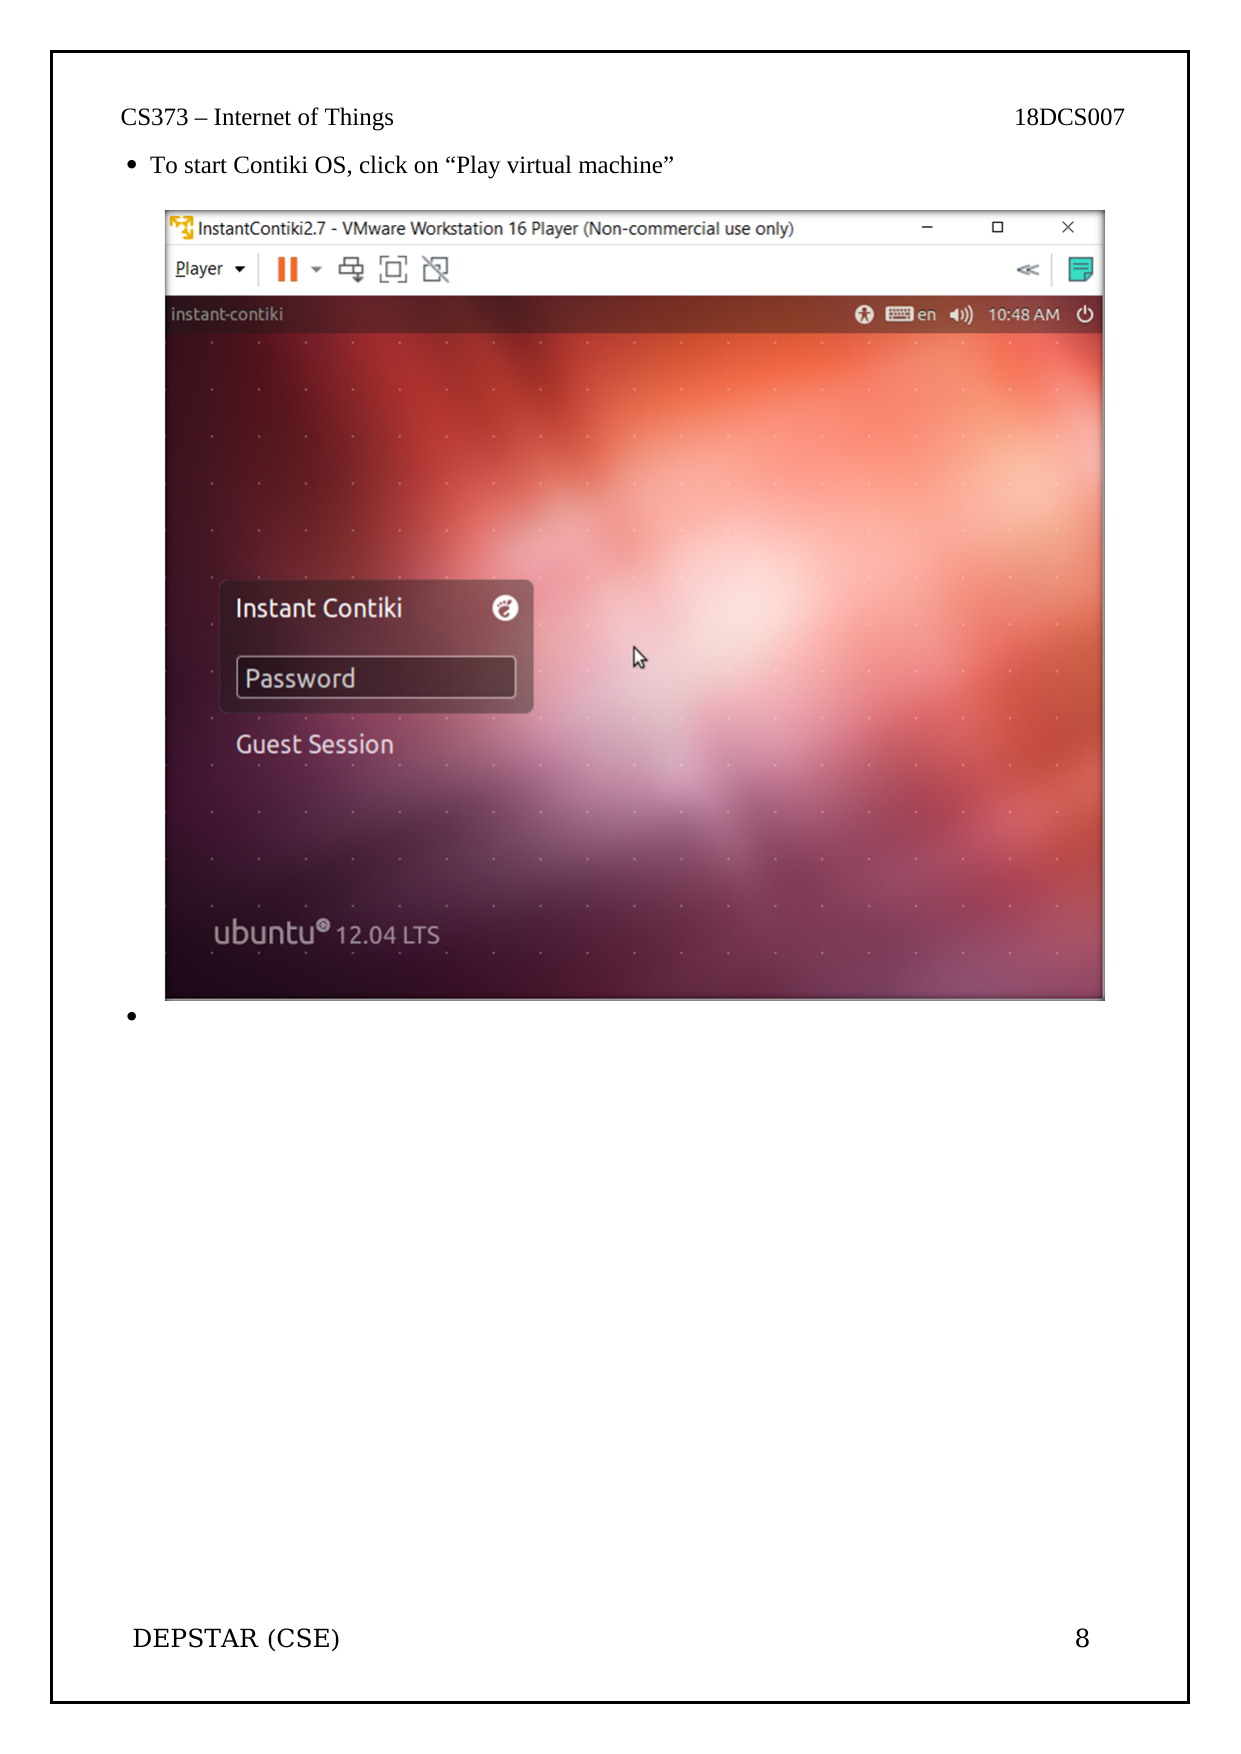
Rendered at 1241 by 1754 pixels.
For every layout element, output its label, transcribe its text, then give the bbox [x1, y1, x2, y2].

picture [164, 210, 1105, 1001]
list To start Contiki OS, click on “Play virtual machine” [127, 150, 1090, 179]
